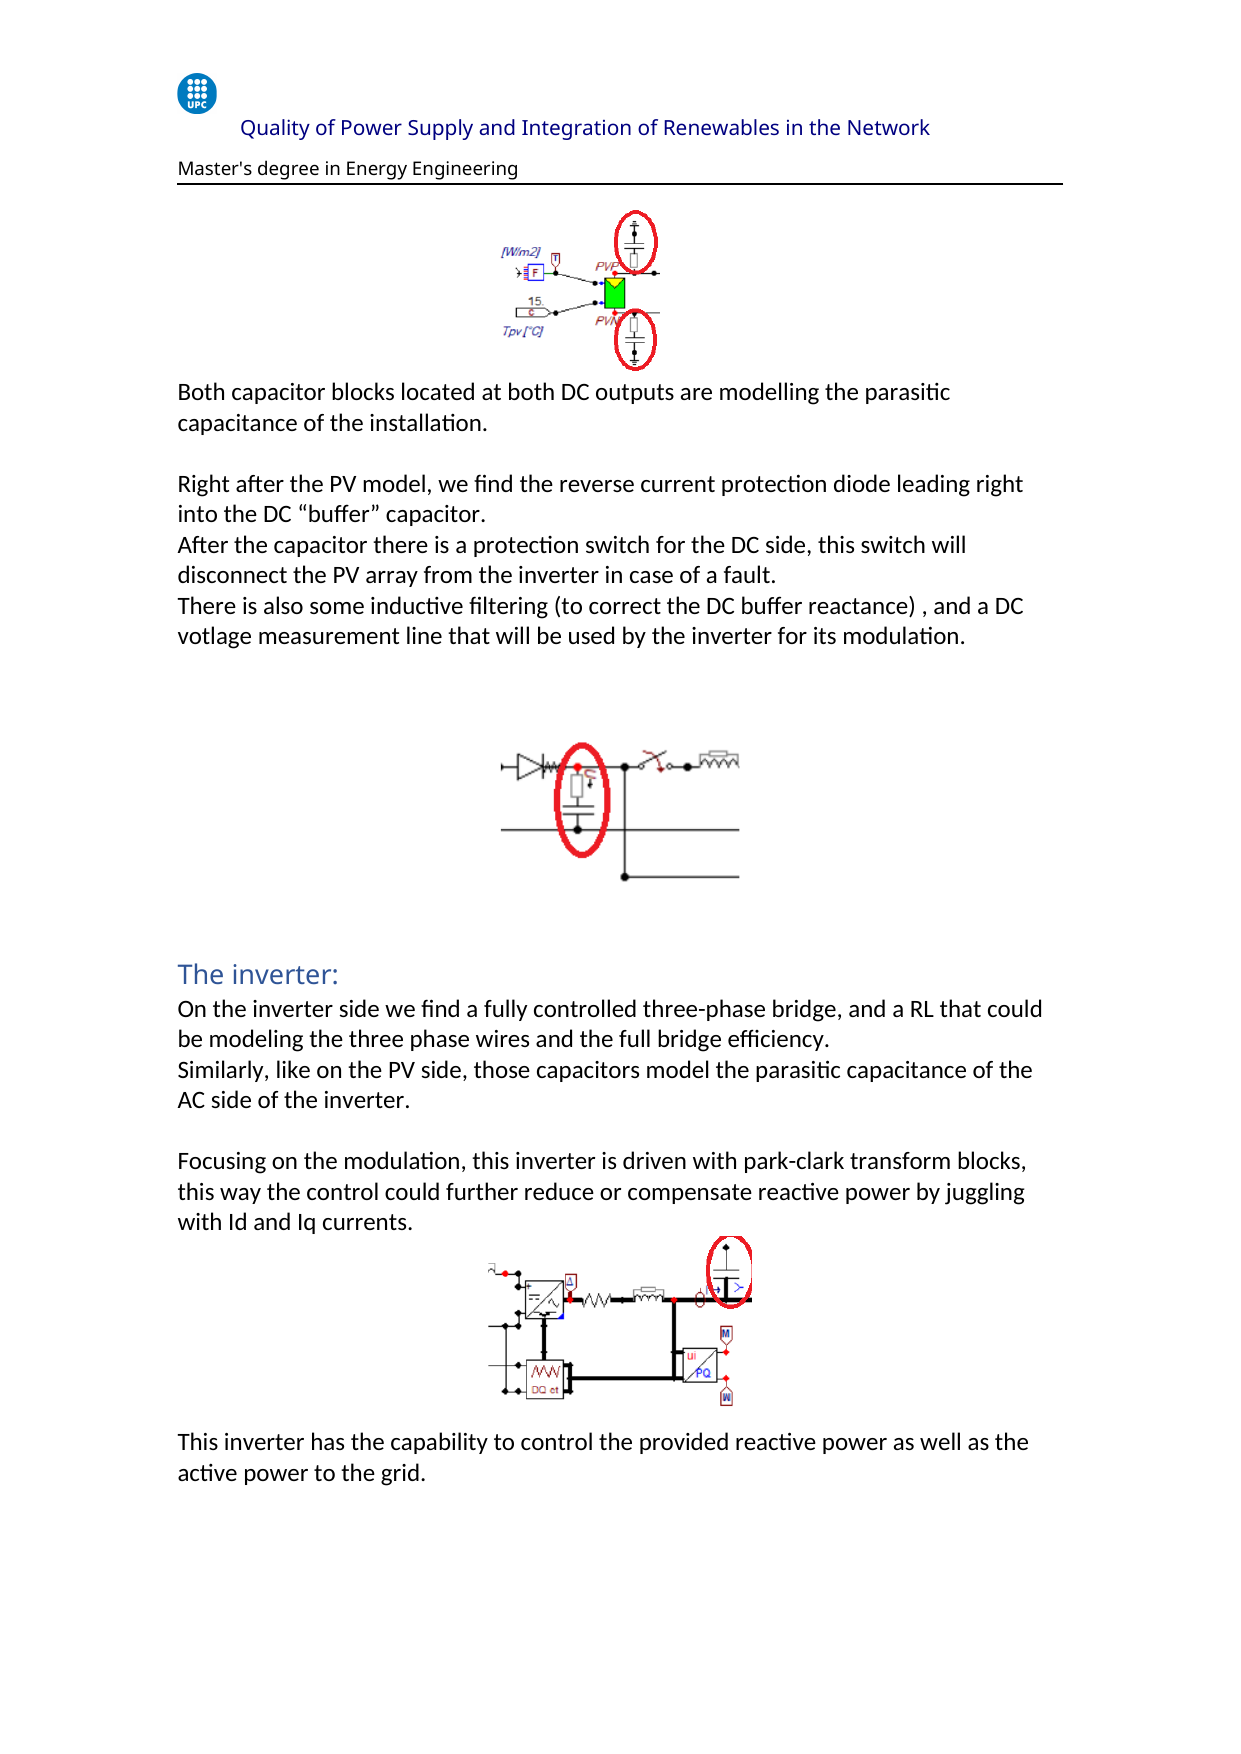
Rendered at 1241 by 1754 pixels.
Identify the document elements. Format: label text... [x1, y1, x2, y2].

picture [488, 1236, 752, 1427]
text Both capacitor blocks located at both DC outputs are modelling the parasitic capacitance of the installation. [177, 376, 1063, 437]
picture [500, 681, 740, 926]
text Focusing on the modulation, this inverter is driven with park-clark transform blocks, this way the control could further reduce or compensate reactive power by juggling with Id and Iq currents. [177, 1145, 1063, 1237]
picture [477, 198, 763, 377]
picture [177, 73, 217, 114]
text This inverter has the capability to control the provided reactive power as well as the active power to the grid. [177, 1426, 1063, 1487]
text After the capacitor there is a protection switch for the DC side, this switch will disconnect the PV array from the inverter in case of a fault. [177, 529, 1063, 590]
text The inverter: [177, 925, 1063, 993]
text Similarly, like on the PV side, those capacitors model the parasitic capacitance of the AC side of the inverter. [177, 1054, 1063, 1115]
text Right after the PV model, we find the reverse current protection diode leading right into the DC “buffer” capacitor. [177, 468, 1063, 529]
text On the inverter side we find a fully controlled three-phase bridge, and a RL that could be modeling the three phase wires and the full bridge efficiency. [177, 993, 1063, 1054]
text There is also some inductive filtering (to correct the DC buffer reactance) , and a DC votlage measurement line that will be used by the inverter for its modulation. [177, 590, 1063, 651]
